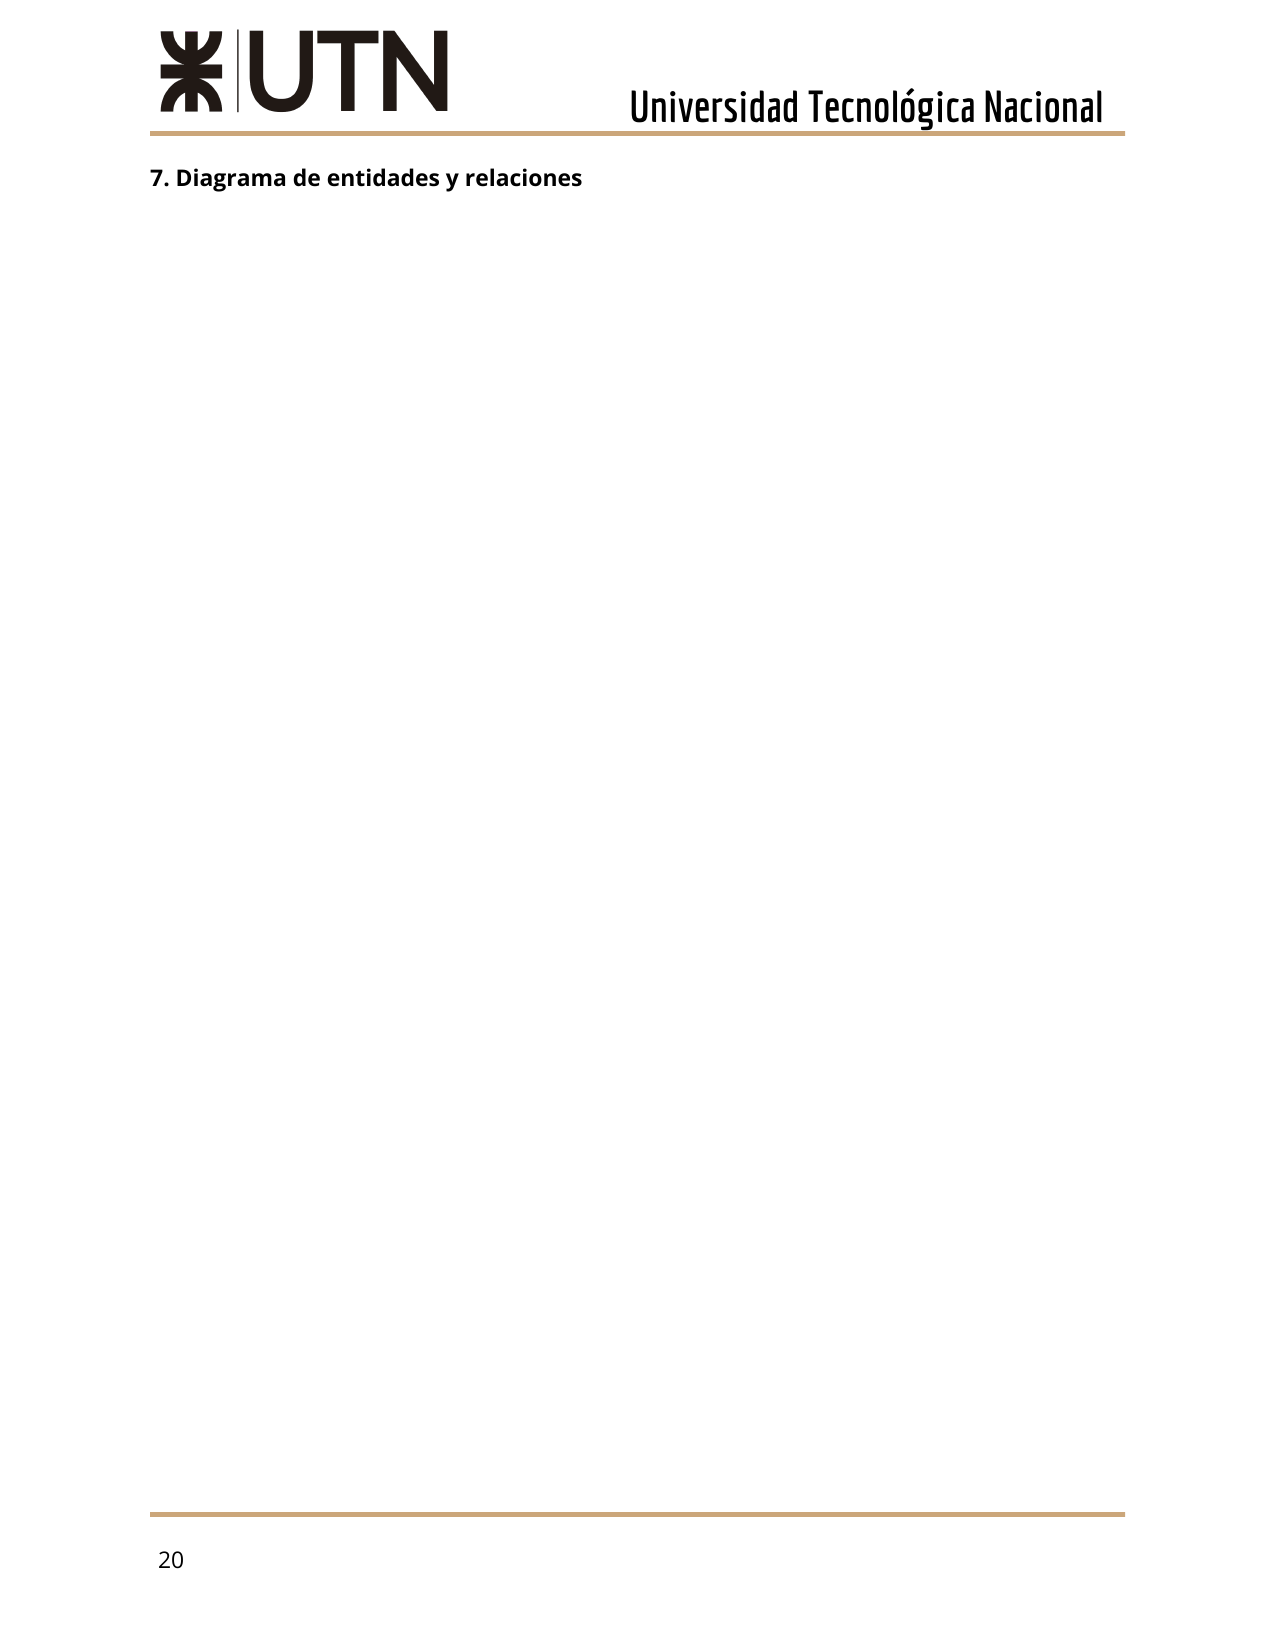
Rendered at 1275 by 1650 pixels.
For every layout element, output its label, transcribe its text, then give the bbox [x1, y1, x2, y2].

picture [150, 131, 1125, 136]
picture [150, 20, 629, 123]
picture [150, 1512, 1125, 1517]
text 7. Diagrama de entidades y relaciones [150, 162, 1125, 194]
